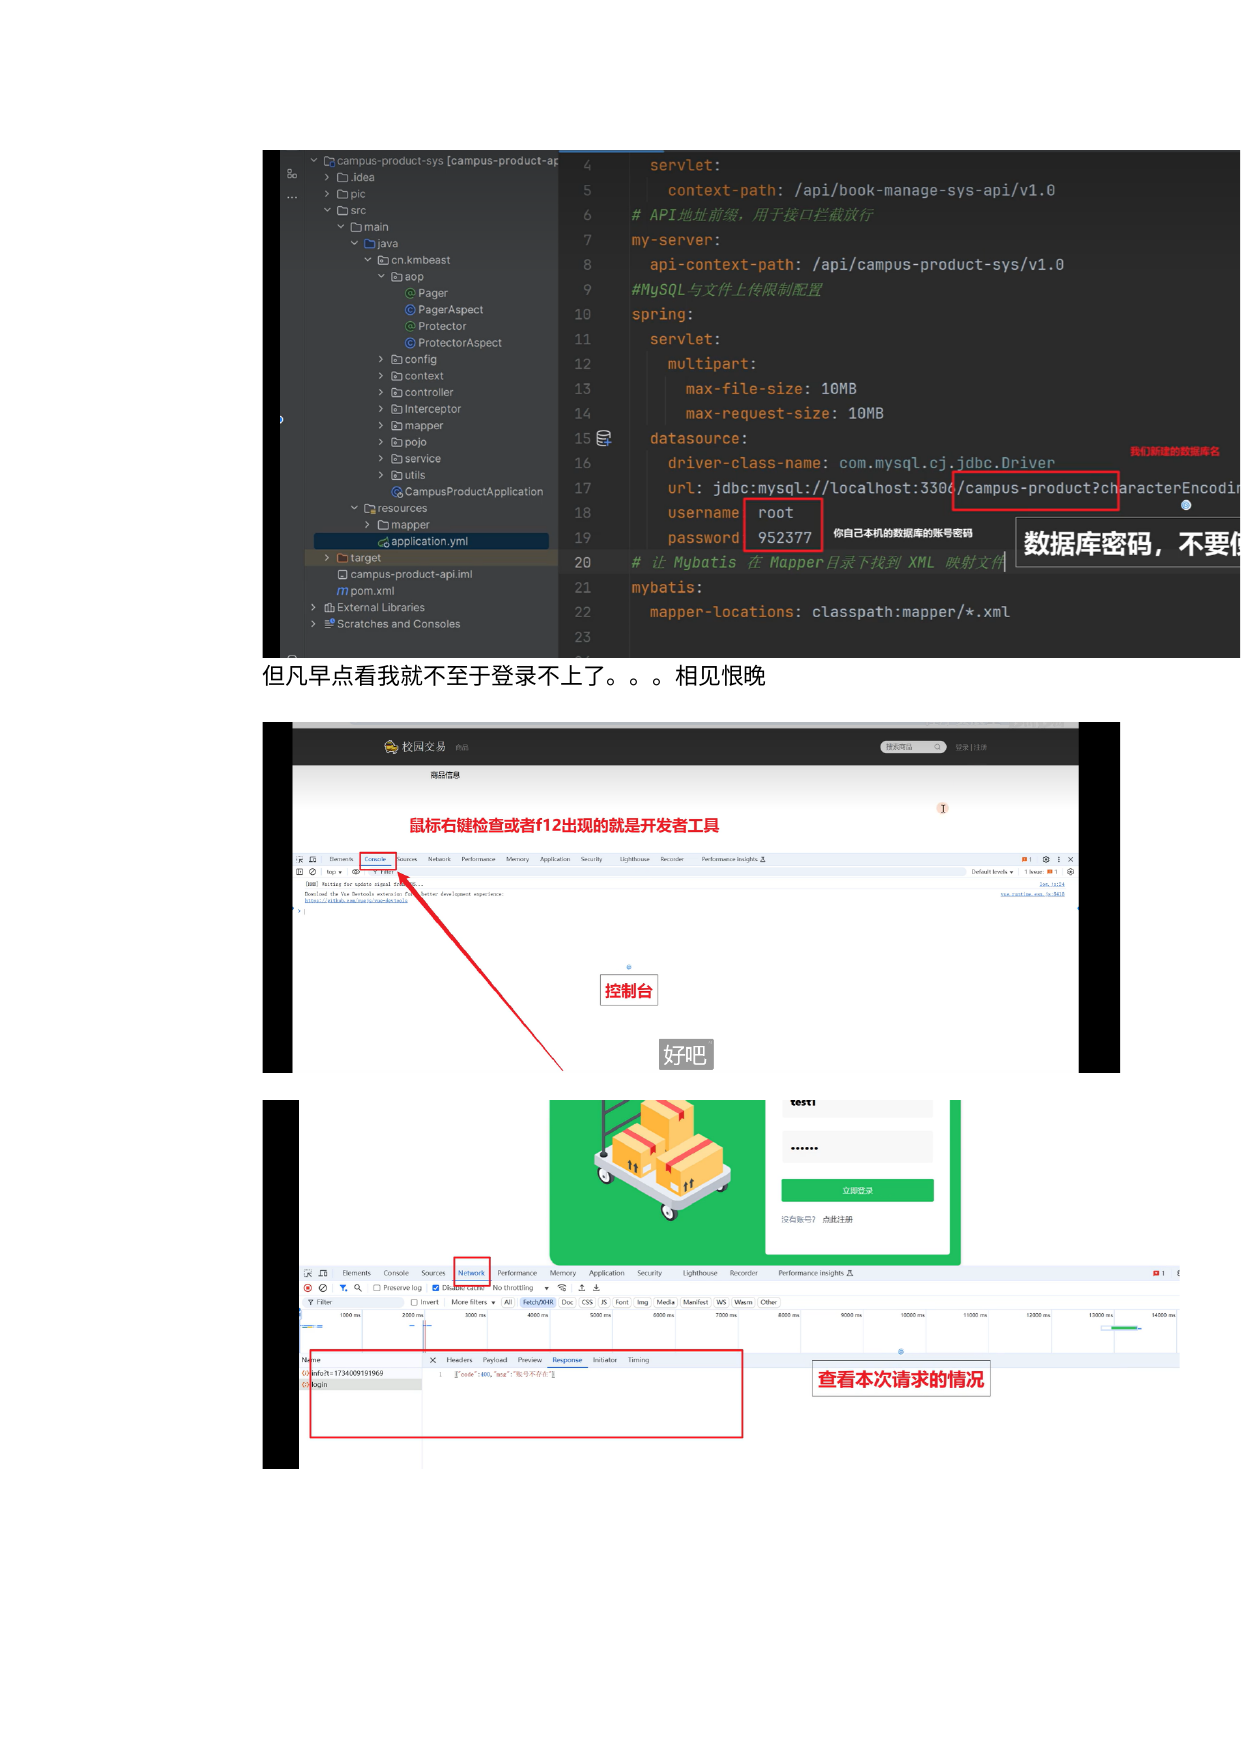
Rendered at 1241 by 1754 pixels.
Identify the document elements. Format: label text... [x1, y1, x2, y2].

text 但凡早点看我就不至于登录不上了。。。相见恨晚 [262, 658, 1053, 691]
picture [262, 722, 1121, 1073]
picture [262, 1100, 1180, 1469]
picture [262, 150, 1241, 658]
